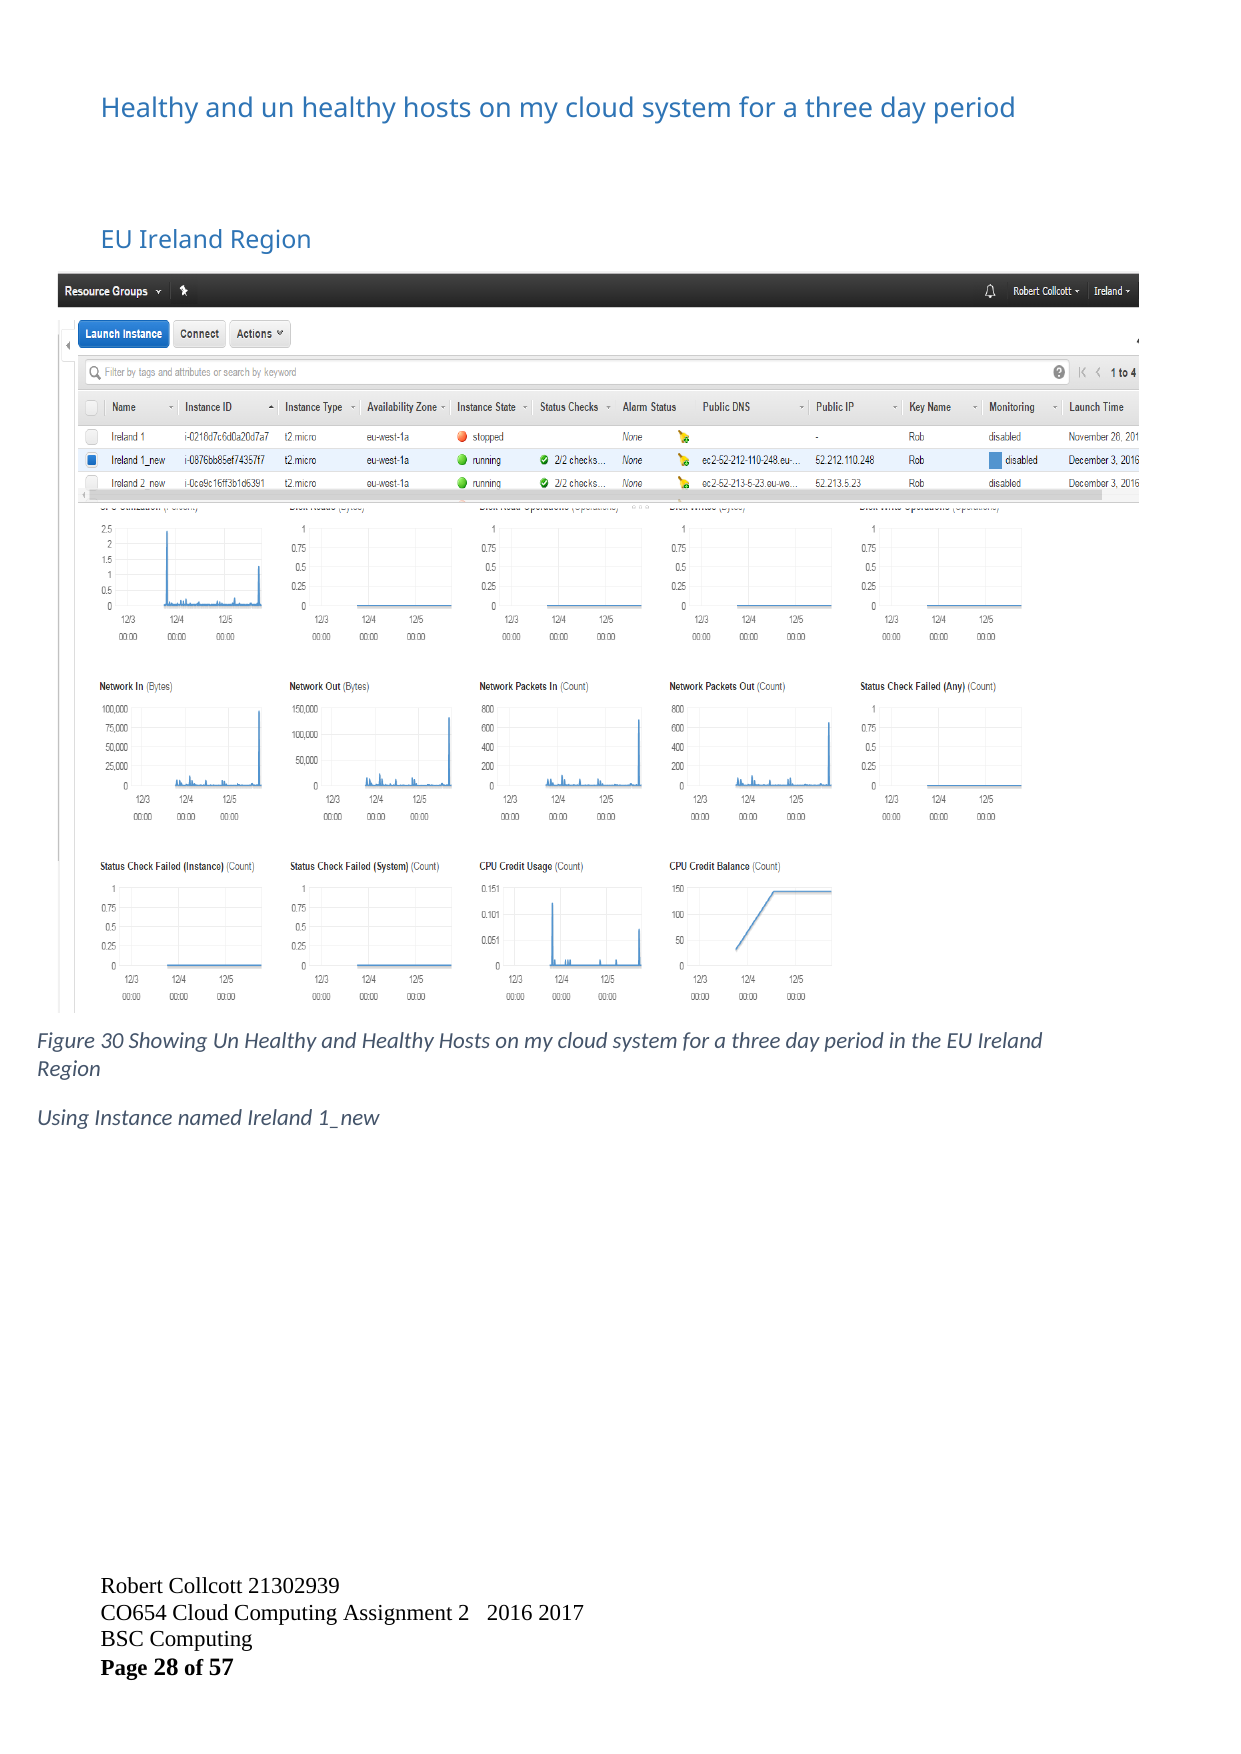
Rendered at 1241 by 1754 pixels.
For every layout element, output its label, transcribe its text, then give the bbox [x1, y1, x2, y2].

subtitle EU Ireland Region [100, 222, 1134, 256]
picture [57, 271, 1139, 1013]
subtitle Healthy and un healthy hosts on my cloud system for a three day period [100, 89, 1134, 126]
